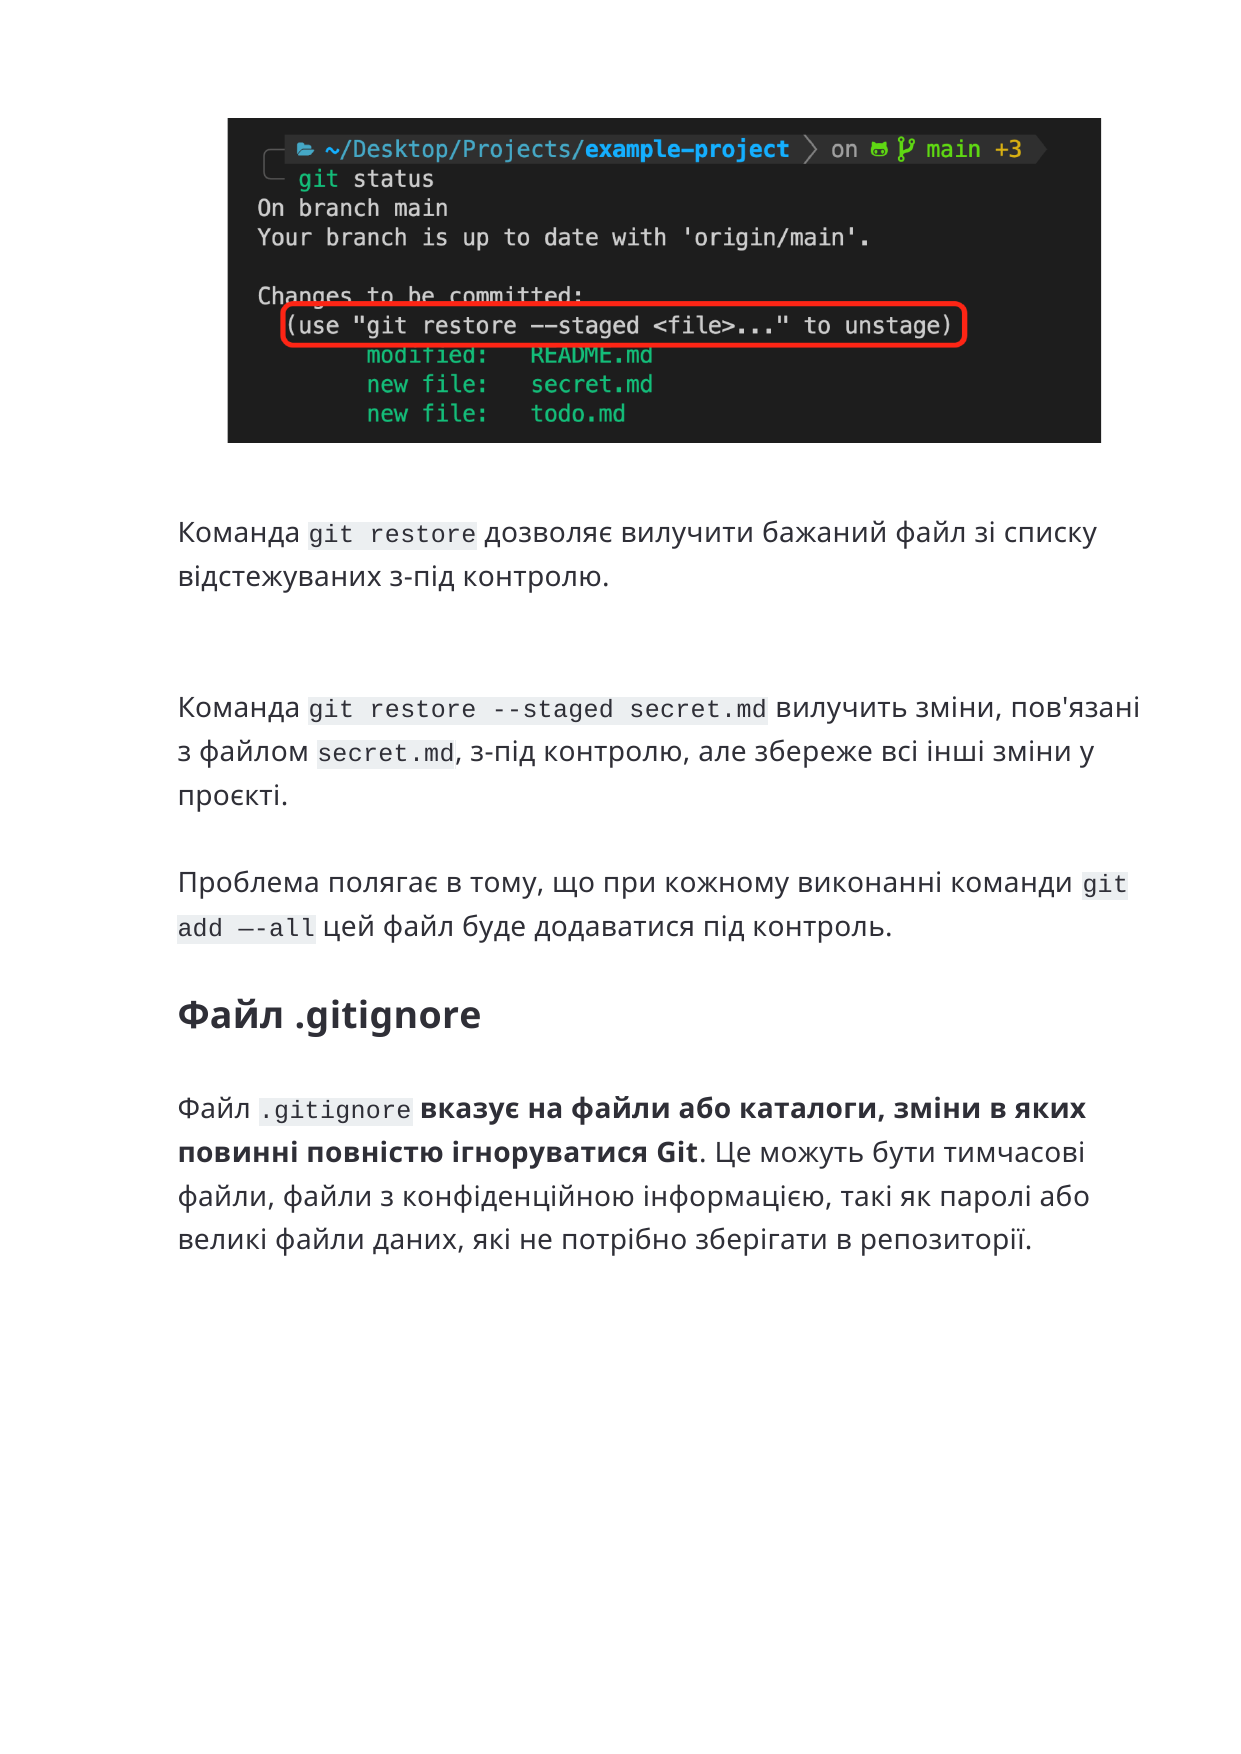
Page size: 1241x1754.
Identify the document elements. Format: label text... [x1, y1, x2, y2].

text Команда git restore --staged secret.md вилучить зміни, пов'язані з файлом secret.md, з-під контролю, але збереже всі інші зміни у проєкті. [177, 682, 1152, 813]
text Файл .gitignore [177, 988, 1152, 1039]
picture [227, 118, 1102, 443]
text Файл .gitignore вказує на файли або каталоги, зміни в яких повинні повністю ігноруватися Git. Це можуть бути тимчасові файли, файли з конфіденційною інформацією, такі як паролі або великі файли даних, які не потрібно зберігати в репозиторії. [177, 1083, 1152, 1258]
text Команда git restore дозволяє вилучити бажаний файл зі списку відстежуваних з-під контролю. [177, 507, 1152, 594]
text Проблема полягає в тому, що при кожному виконанні команди git add —-all цей файл буде додаватися під контроль. [177, 857, 1152, 944]
